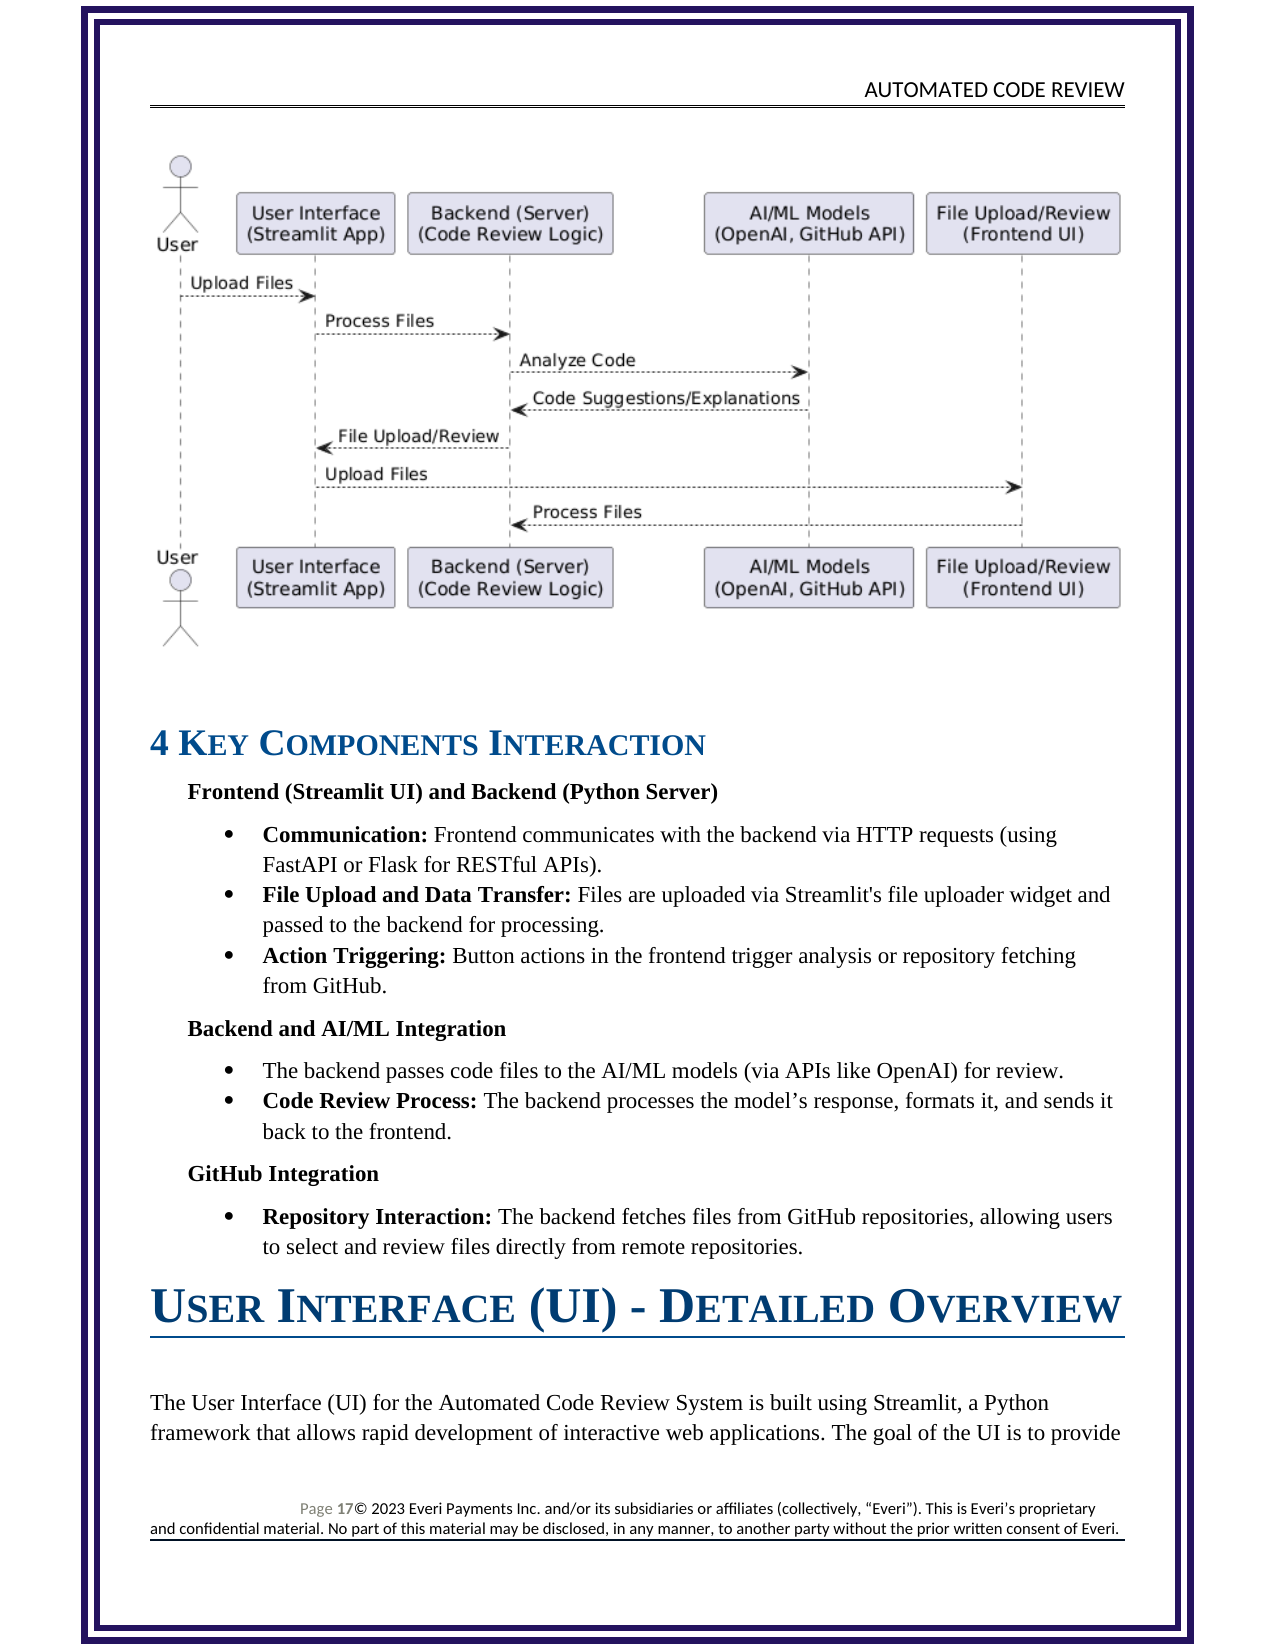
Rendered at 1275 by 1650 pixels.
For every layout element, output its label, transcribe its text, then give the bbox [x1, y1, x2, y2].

list The backend passes code files to the AI/ML models (via APIs like OpenAI) for review. [225, 1057, 1125, 1084]
subtitle 4 Key Components Interaction [150, 720, 1125, 763]
list Action Triggering: Button actions in the frontend trigger analysis or repository fetching from GitHub. [225, 942, 1125, 998]
list Code Review Process: The backend processes the model’s response, formats it, and sends it back to the frontend. [225, 1087, 1125, 1144]
list Repository Interaction: The backend fetches files from GitHub repositories, allowing users to select and review files directly from remote repositories. [225, 1203, 1125, 1260]
picture [150, 150, 1125, 653]
text Backend and AI/ML Integration [187, 1014, 1125, 1041]
text GitHub Integration [187, 1160, 1125, 1187]
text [150, 1389, 1125, 1446]
list Communication: Frontend communicates with the backend via HTTP requests (using FastAPI or Flask for RESTful APIs). [225, 821, 1125, 877]
text Frontend (Streamlit UI) and Backend (Python Server) [187, 778, 1125, 804]
subtitle User Interface (UI) - Detailed Overview [150, 1276, 1125, 1336]
list File Upload and Data Transfer: Files are uploaded via Streamlit's file uploader widget and passed to the backend for processing. [225, 881, 1125, 938]
